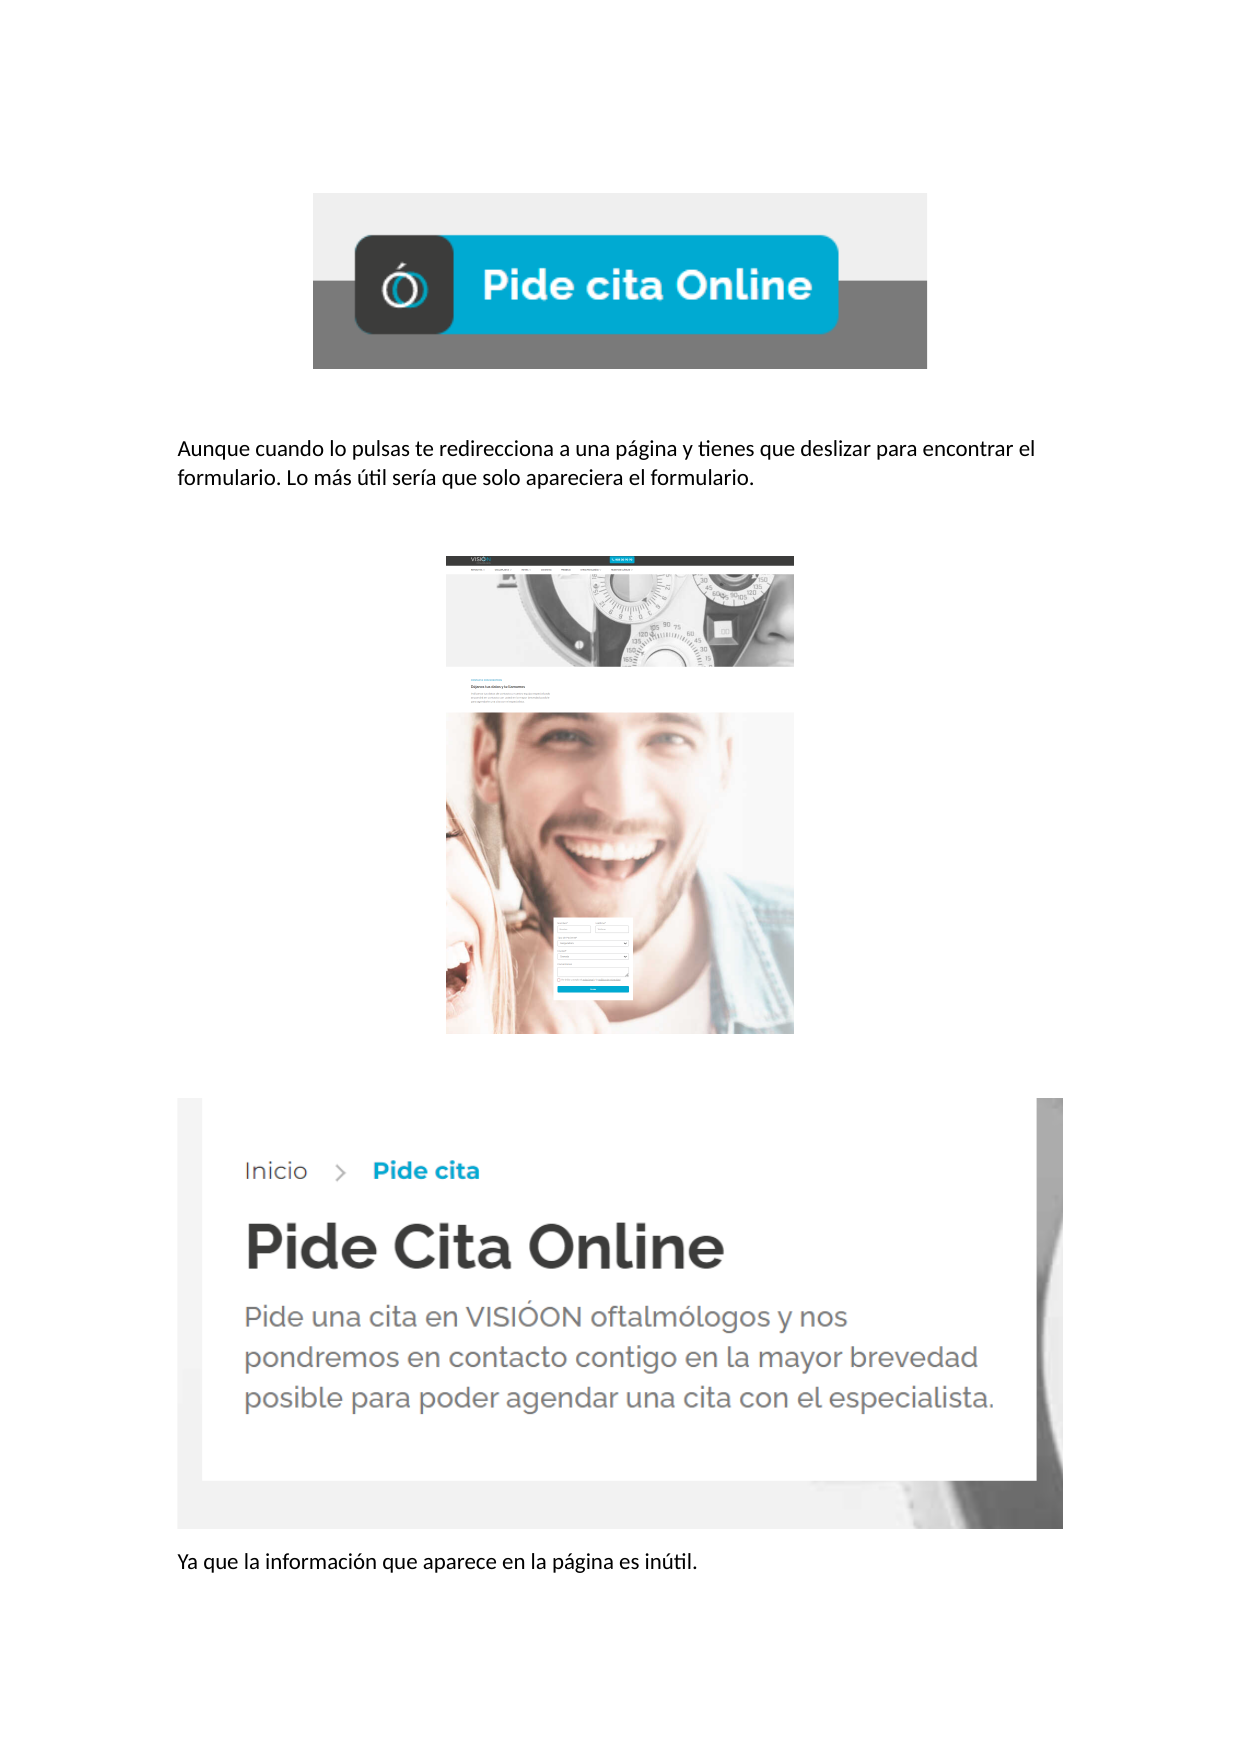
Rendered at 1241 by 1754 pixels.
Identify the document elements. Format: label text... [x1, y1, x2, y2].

picture [177, 1098, 1063, 1529]
picture [313, 193, 928, 369]
picture [446, 556, 794, 1034]
text Aunque cuando lo pulsas te redirecciona a una página y tienes que deslizar para encontrar el formulario. Lo más útil sería que solo apareciera el formulario. [177, 434, 1063, 491]
text Ya que la información que aparece en la página es inútil. [177, 1547, 1063, 1575]
